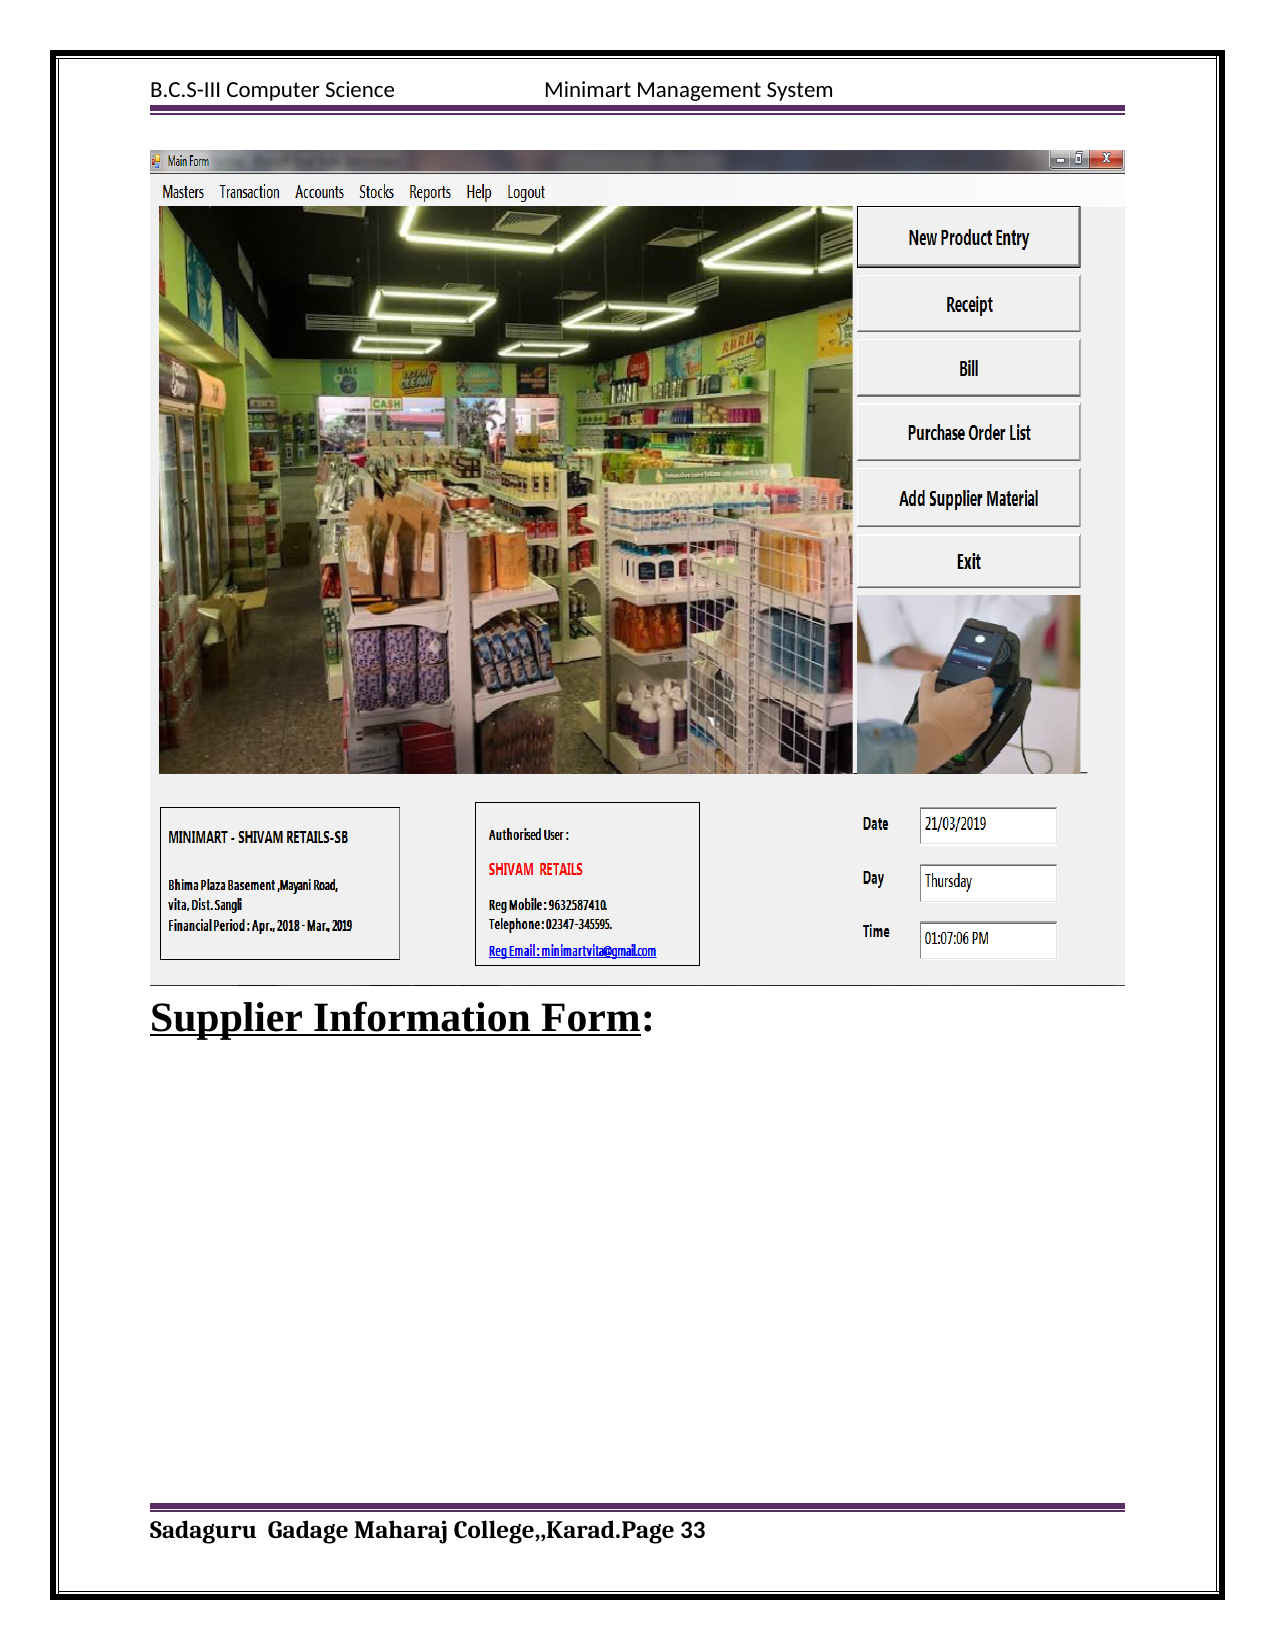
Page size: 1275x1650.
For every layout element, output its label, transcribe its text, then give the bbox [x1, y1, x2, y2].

text Supplier Information Form: [150, 986, 1125, 1041]
picture [150, 150, 1125, 986]
